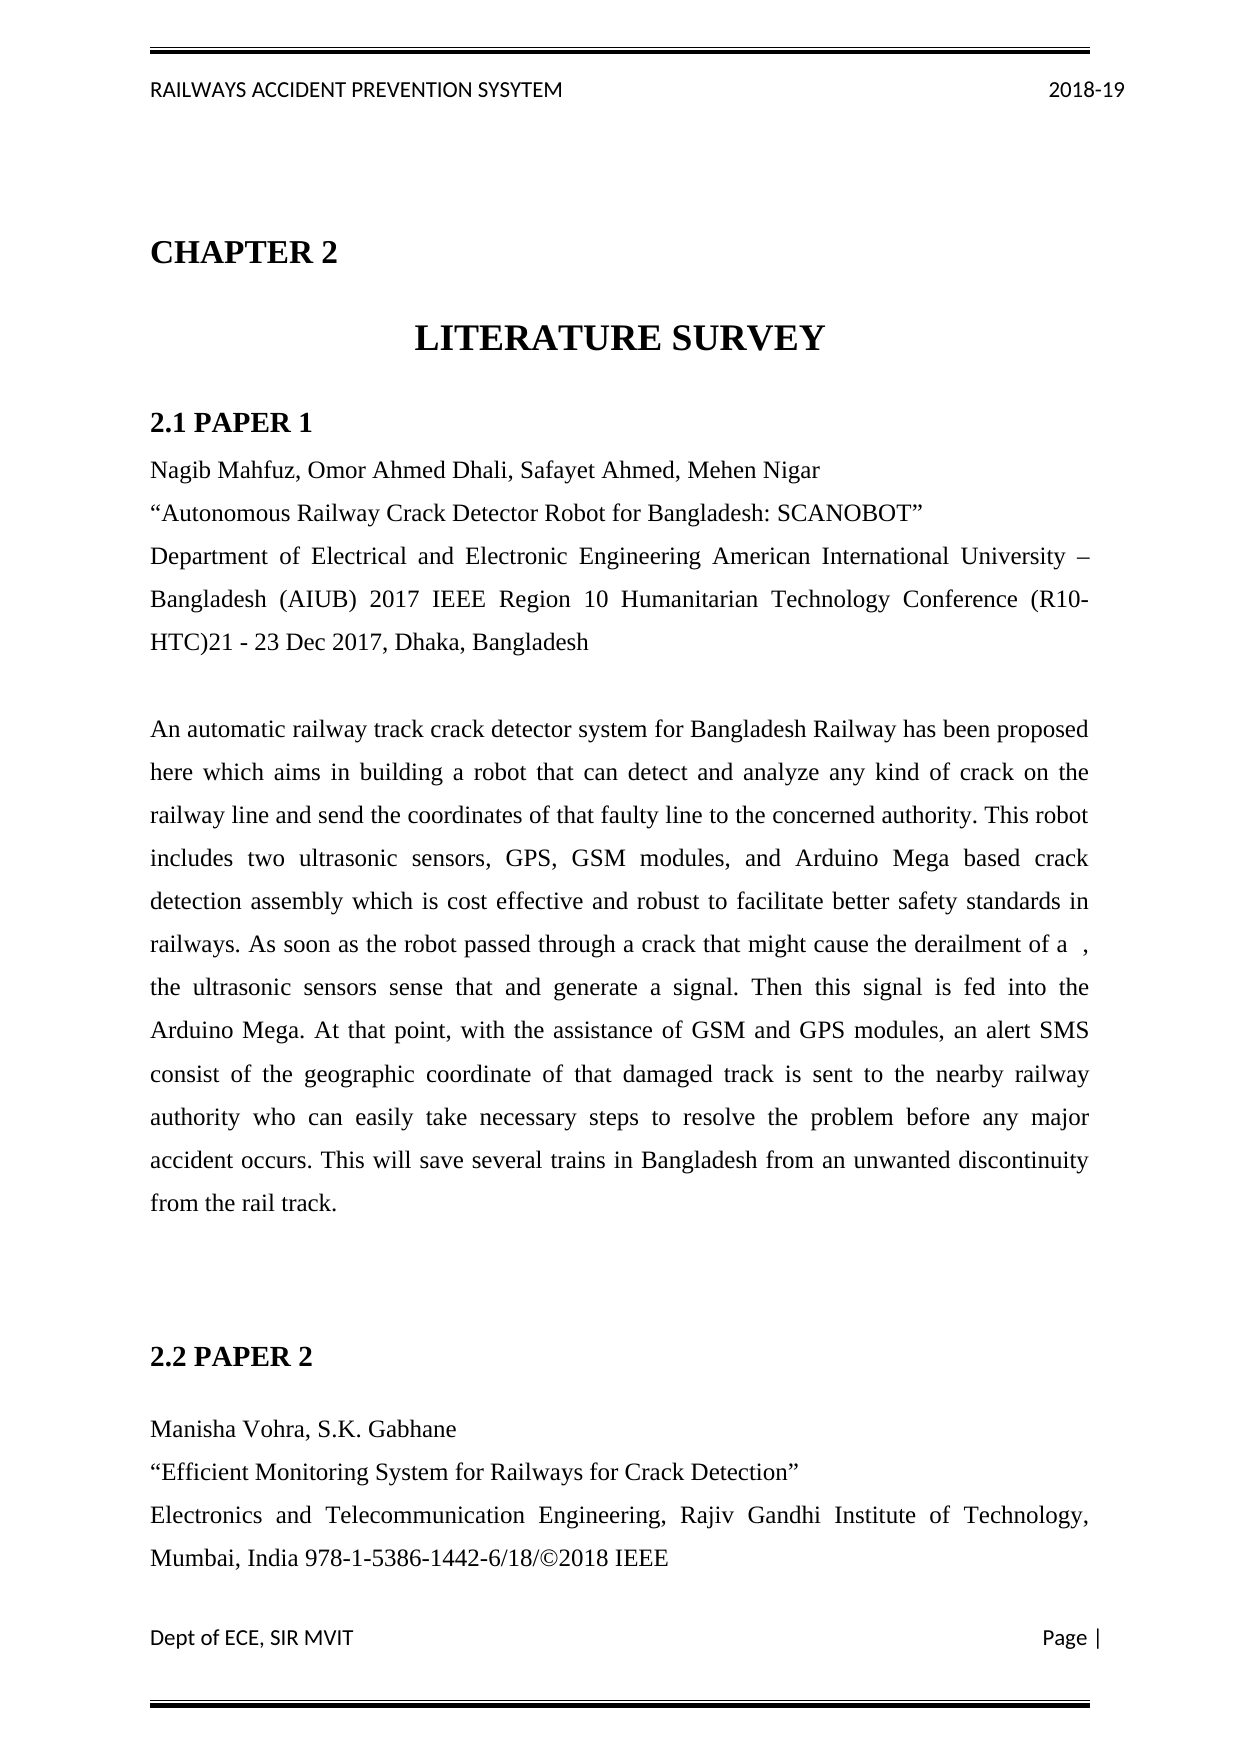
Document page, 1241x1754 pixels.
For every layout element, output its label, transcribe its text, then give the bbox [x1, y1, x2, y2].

text Manisha Vohra, S.K. Gabhane [150, 1414, 1090, 1443]
text An automatic railway track crack detector system for Bangladesh Railway has been proposed here which aims in building a robot that can detect and analyze any kind of crack on the railway line and send the coordinates of that faulty line to the concerned authority. This robot includes two ultrasonic sensors, GPS, GSM modules, and Arduino Mega based crack detection assembly which is cost effective and robust to facilitate better safety standards in railways. As soon as the robot passed through a crack that might cause the derailment of a , the ultrasonic sensors sense that and generate a signal. Then this signal is fed into the Arduino Mega. At that point, with the assistance of GSM and GPS modules, an alert SMS consist of the geographic coordinate of that damaged track is sent to the nearby railway authority who can easily take necessary steps to resolve the problem before any major accident occurs. This will save several trains in Bangladesh from an unwanted discontinuity from the rail track. [150, 714, 1090, 1217]
text Electronics and Telecommunication Engineering, Rajiv Gandhi Institute of Technology, Mumbai, India 978-1-5386-1442-6/18/©2018 IEEE [150, 1500, 1090, 1572]
text 2.1 PAPER 1 [150, 405, 1090, 438]
text LITERATURE SURVEY [150, 315, 1090, 358]
text 2.2 PAPER 2 [150, 1339, 1090, 1372]
text “Efficient Monitoring System for Railways for Crack Detection” [150, 1457, 1090, 1486]
text “Autonomous Railway Crack Detector Robot for Bangladesh: SCANOBOT” Department of Electrical and Electronic Engineering American International University – Bangladesh (AIUB) 2017 IEEE Region 10 Humanitarian Technology Conference (R10-HTC)21 - 23 Dec 2017, Dhaka, Bangladesh [150, 498, 1090, 656]
text CHAPTER 2 [150, 232, 1090, 271]
text Nagib Mahfuz, Omor Ahmed Dhali, Safayet Ahmed, Mehen Nigar [150, 455, 1090, 484]
